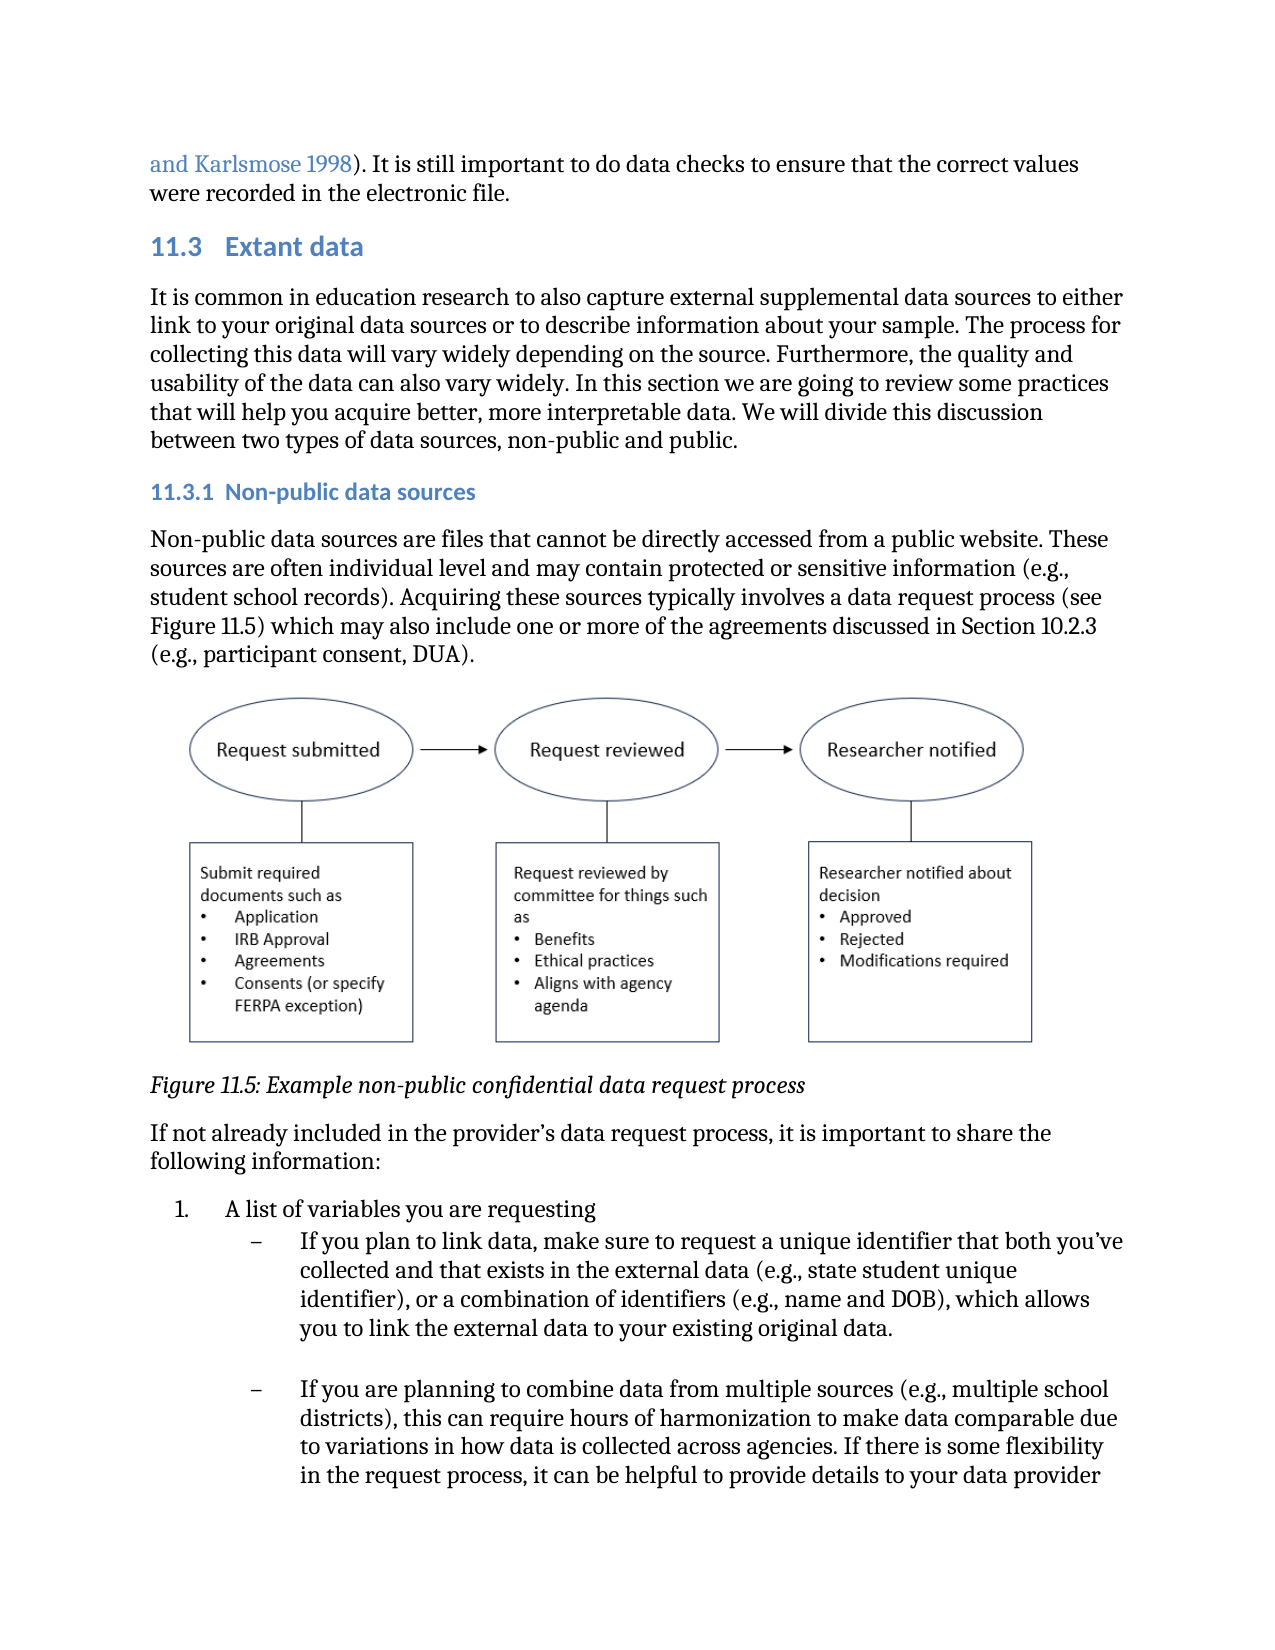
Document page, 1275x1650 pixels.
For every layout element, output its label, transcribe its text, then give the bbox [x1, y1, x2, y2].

text Figure 11.5: Example non-public confidential data request process [150, 1071, 1125, 1100]
text If not already included in the provider’s data request process, it is important to share the following information: [150, 1118, 1125, 1176]
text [150, 150, 1125, 207]
subtitle 11.3.1 Non-public data sources [150, 476, 1125, 507]
text Non-public data sources are files that cannot be directly accessed from a public website. These sources are often individual level and may contain protected or sensitive information (e.g., student school records). Acquiring these sources typically involves a data request process (see Figure 11.5) which may also include one or more of the agreements discussed in Section 10.2.3 (e.g., participant consent, DUA). [150, 525, 1125, 669]
subtitle 11.3 Extant data [150, 228, 1125, 264]
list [250, 1375, 1125, 1490]
picture [168, 687, 1044, 1051]
list If you plan to link data, make sure to request a unique identifier that both you’ve collected and that exists in the external data (e.g., state student unique identifier), or a combination of identifiers (e.g., name and DOB), which allows you to link the external data to your existing original data. [250, 1227, 1125, 1371]
list A list of variables you are requesting [175, 1195, 1125, 1223]
text It is common in education research to also capture external supplemental data sources to either link to your original data sources or to describe information about your sample. The process for collecting this data will vary widely depending on the source. Furthermore, the quality and usability of the data can also vary widely. In this section we are going to review some practices that will help you acquire better, more interpretable data. We will divide this discussion between two types of data sources, non-public and public. [150, 283, 1125, 455]
